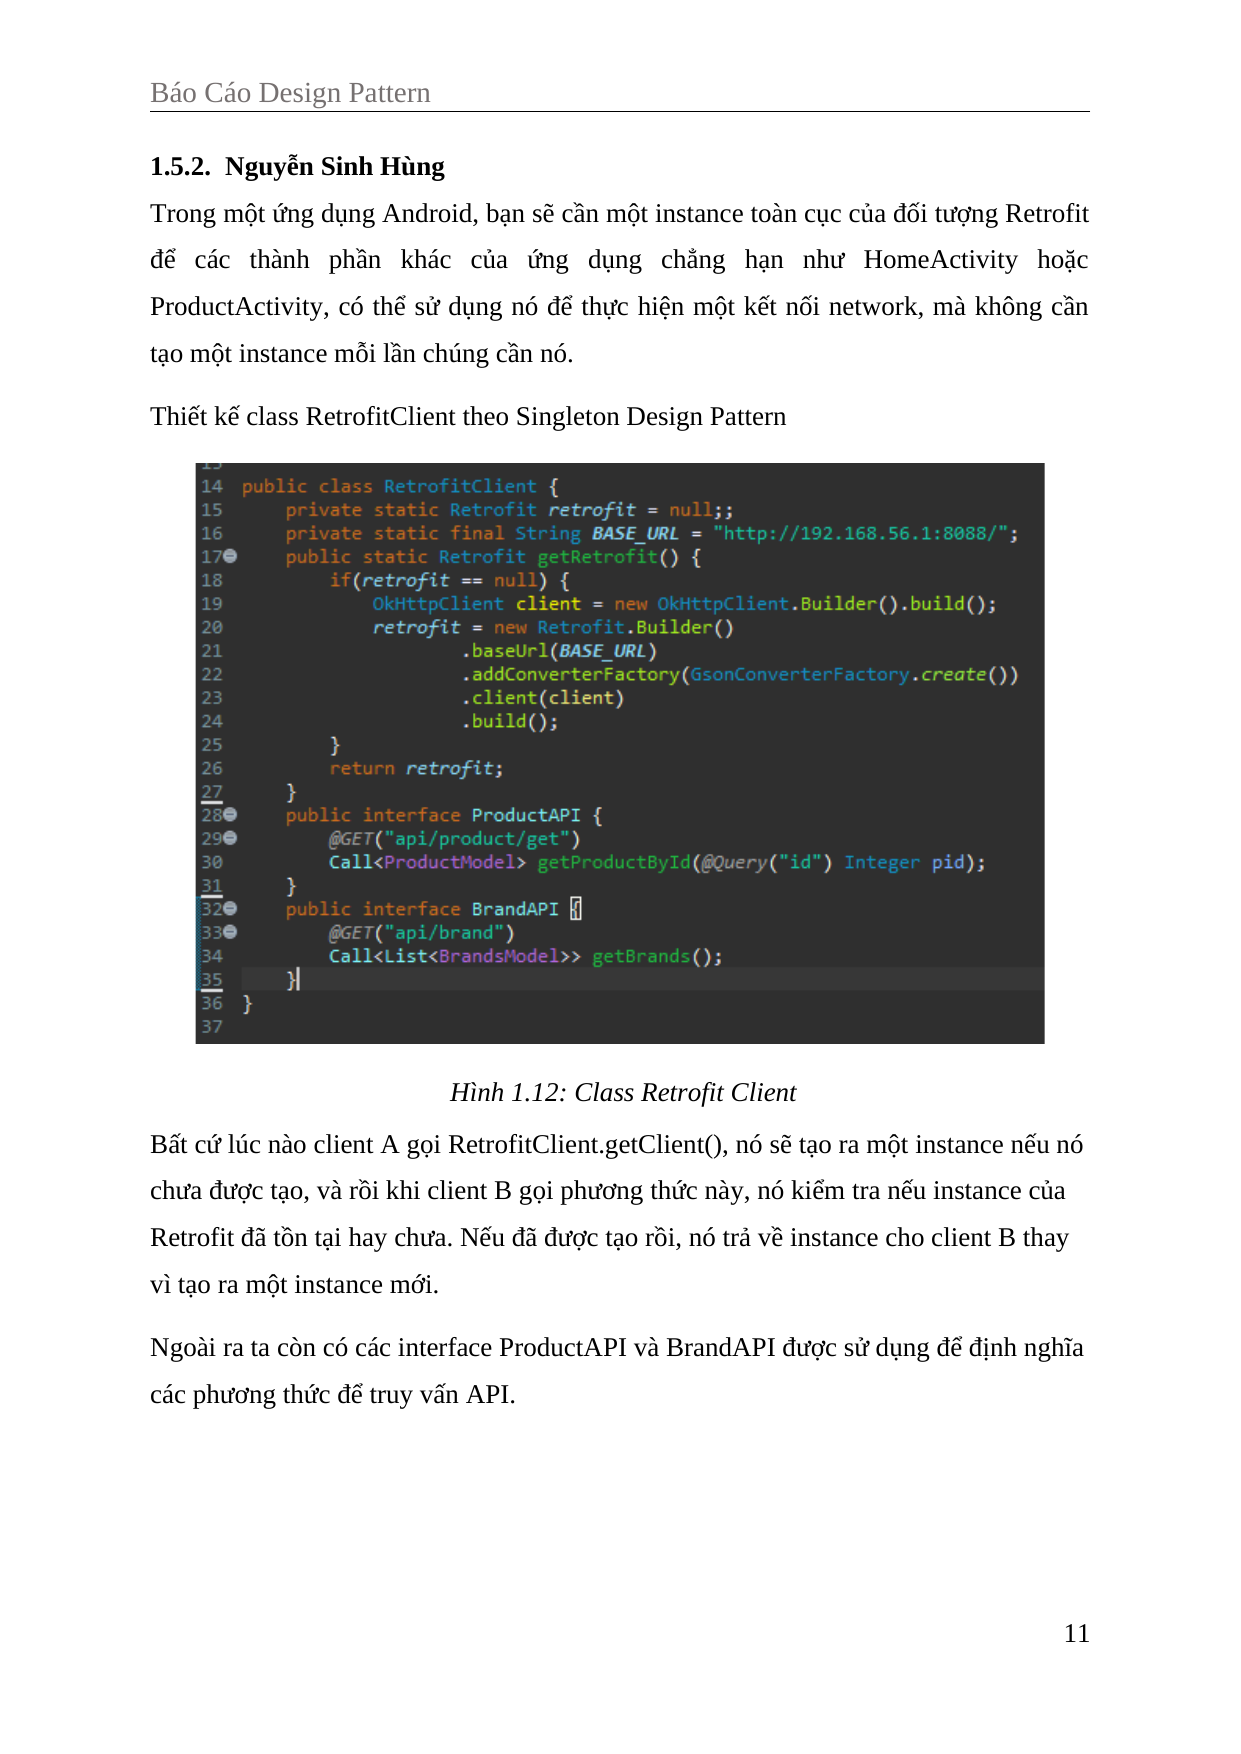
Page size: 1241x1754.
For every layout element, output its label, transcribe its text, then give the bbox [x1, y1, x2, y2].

text Trong một ứng dụng Android, bạn sẽ cần một instance toàn cục của đối tượng Retrofit để các thành phần khác của ứng dụng chẳng hạn như HomeActivity hoặc ProductActivity, có thể sử dụng nó để thực hiện một kết nối network, mà không cần tạo một instance mỗi lần chúng cần nó. [150, 197, 1090, 368]
subtitle Nguyễn Sinh Hùng [150, 150, 1090, 181]
picture [195, 463, 1045, 1044]
text Hình 1.12: Class Retrofit Client [150, 1076, 1090, 1107]
text Thiết kế class RetrofitClient theo Singleton Design Pattern [150, 400, 1090, 431]
text Bất cứ lúc nào client A gọi RetrofitClient.getClient(), nó sẽ tạo ra một instance nếu nó chưa được tạo, và rồi khi client B gọi phương thức này, nó kiểm tra nếu instance của Retrofit đã tồn tại hay chưa. Nếu đã được tạo rồi, nó trả về instance cho client B thay vì tạo ra một instance mới. [150, 1128, 1090, 1299]
text Ngoài ra ta còn có các interface ProductAPI và BrandAPI được sử dụng để định nghĩa các phương thức để truy vấn API. [150, 1331, 1090, 1409]
